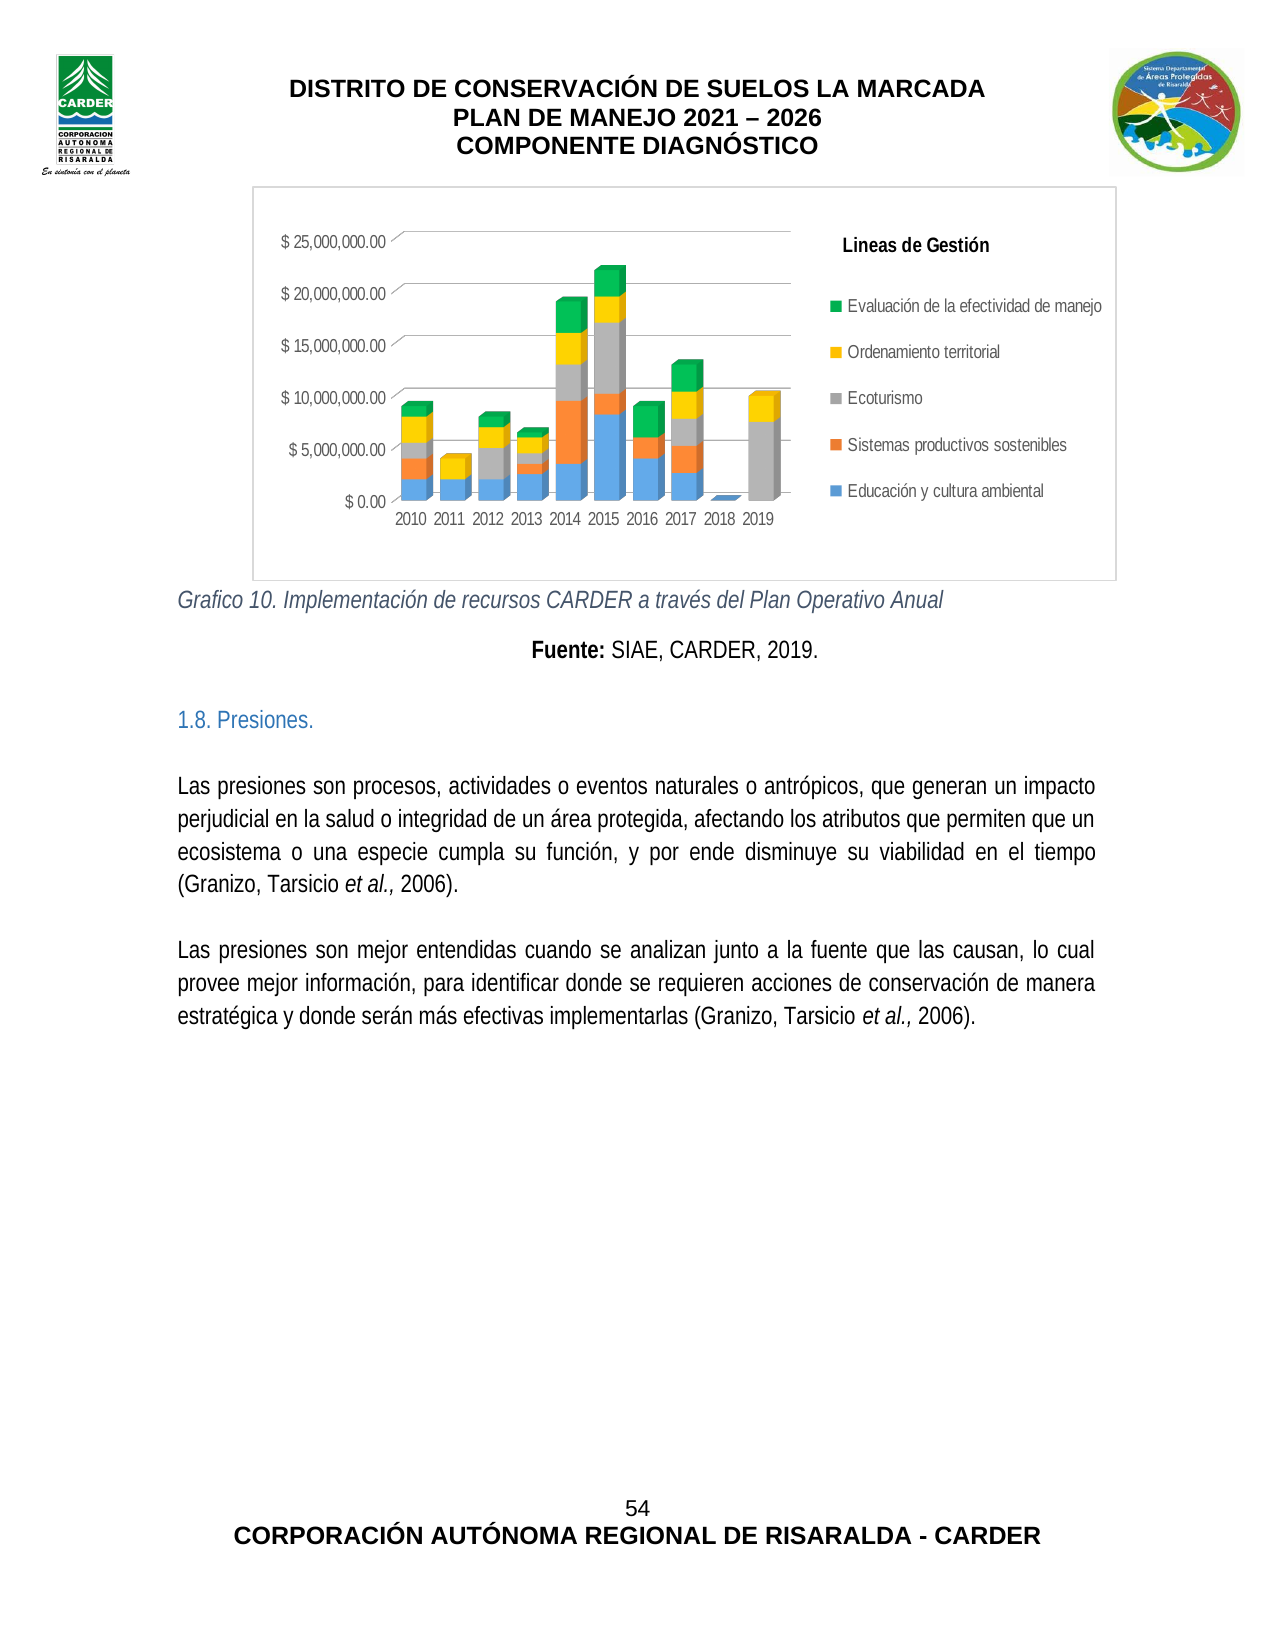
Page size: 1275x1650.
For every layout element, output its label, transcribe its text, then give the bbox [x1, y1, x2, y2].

text Grafico 10. Implementación de recursos CARDER a través del Plan Operativo Anual [177, 585, 1098, 614]
picture [1108, 48, 1245, 177]
picture [36, 47, 136, 186]
text Las presiones son procesos, actividades o eventos naturales o antrópicos, que generan un impacto perjudicial en la salud o integridad de un área protegida, afectando los atributos que permiten que un ecosistema o una especie cumpla su función, y por ende disminuye su viabilidad en el tiempo (Granizo, Tarsicio et al., 2006). [177, 771, 1098, 898]
text Las presiones son mejor entendidas cuando se analizan junto a la fuente que las causan, lo cual provee mejor información, para identificar donde se requieren acciones de conservación de manera estratégica y donde serán más efectivas implementarlas (Granizo, Tarsicio et al., 2006). [177, 935, 1098, 1030]
subtitle 1.8. Presiones. [177, 705, 1098, 733]
list Fuente: SIAE, CARDER, 2019. [252, 635, 1098, 663]
